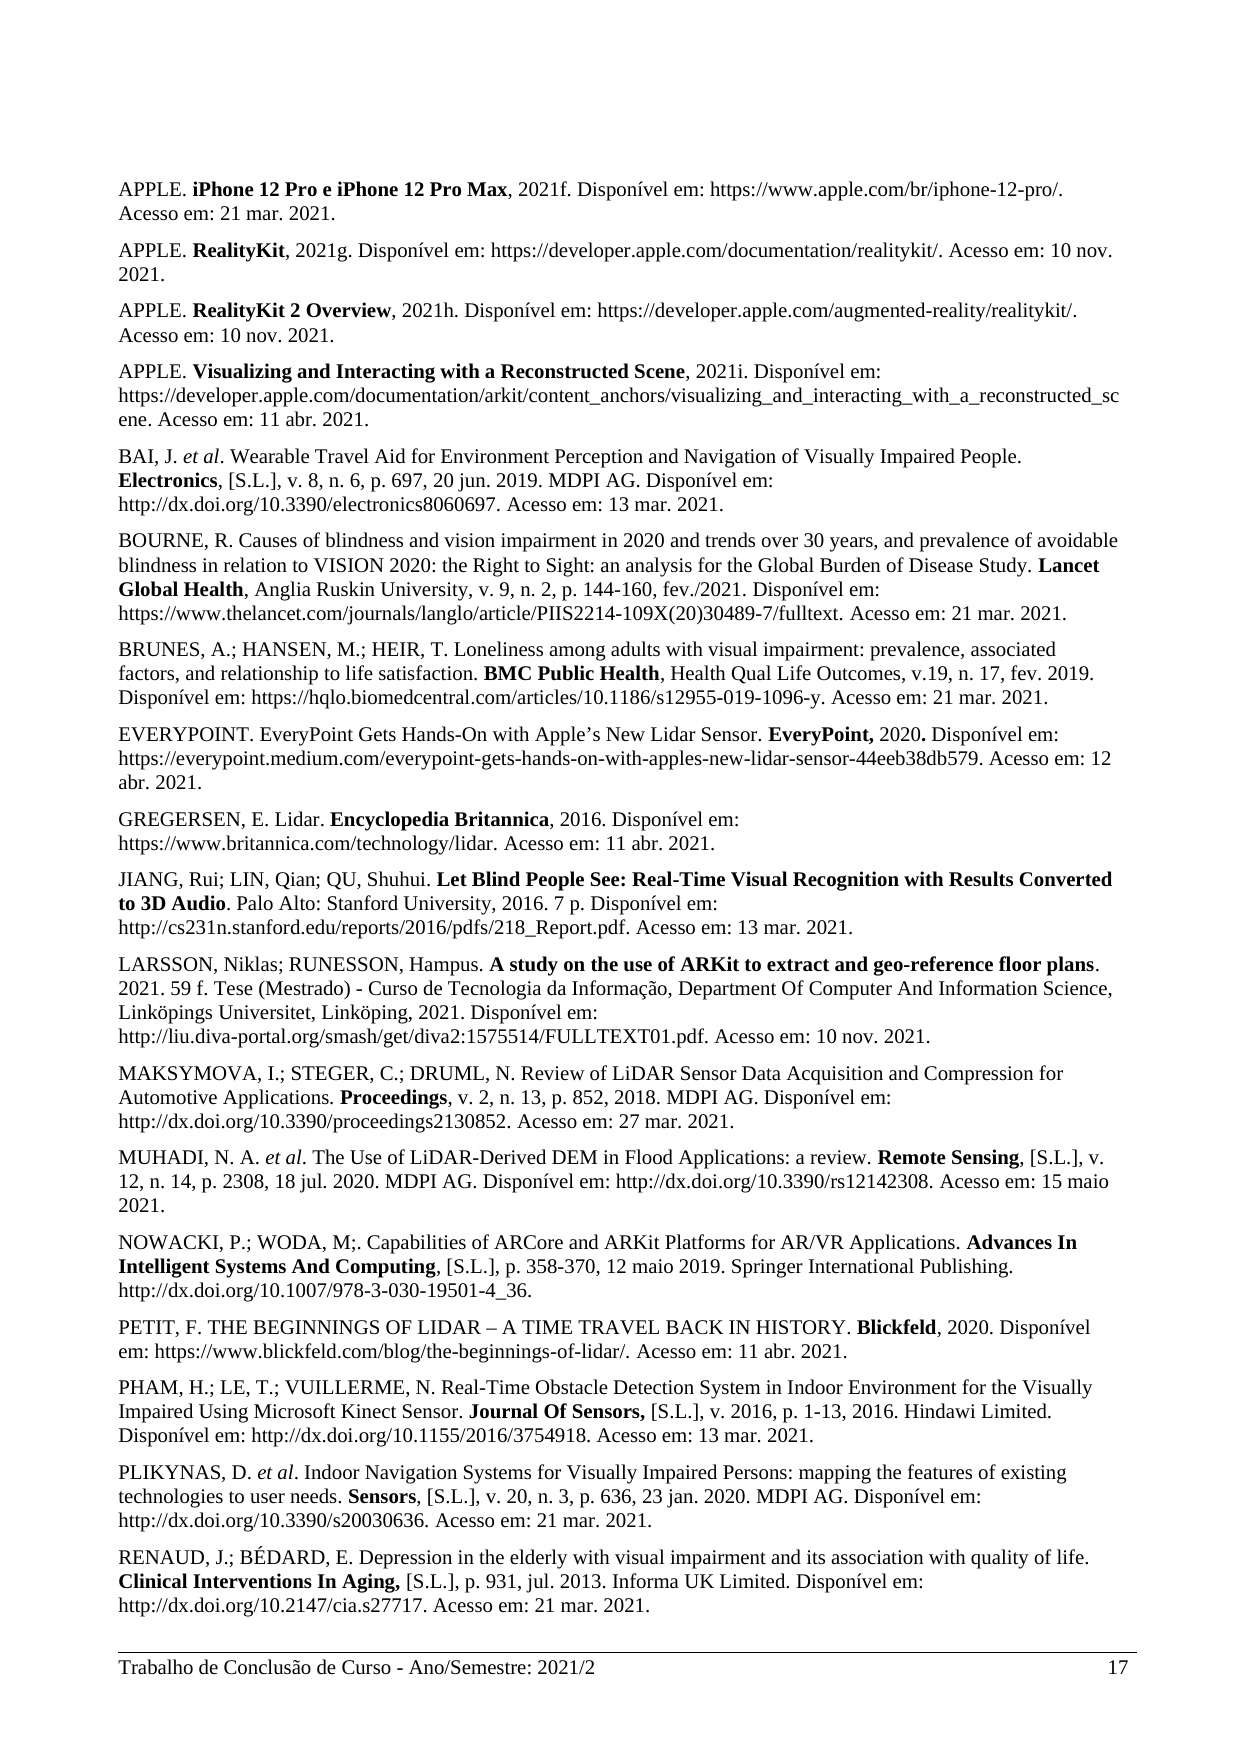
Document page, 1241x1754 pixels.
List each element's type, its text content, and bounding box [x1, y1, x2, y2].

text APPLE. RealityKit, 2021g. Disponível em: https://developer.apple.com/documentation/realitykit/. Acesso em: 10 nov. 2021. [118, 238, 1122, 286]
text JIANG, Rui; LIN, Qian; QU, Shuhui. Let Blind People See: Real-Time Visual Recognition with Results Converted to 3D Audio. Palo Alto: Stanford University, 2016. 7 p. Disponível em: http://cs231n.stanford.edu/reports/2016/pdfs/218_Report.pdf. Acesso em: 13 mar. 2021. [118, 867, 1122, 939]
text BRUNES, A.; HANSEN, M.; HEIR, T. Loneliness among adults with visual impairment: prevalence, associated factors, and relationship to life satisfaction. BMC Public Health, Health Qual Life Outcomes, v.19, n. 17, fev. 2019. Disponível em: https://hqlo.biomedcentral.com/articles/10.1186/s12955-019-1096-y. Acesso em: 21 mar. 2021. [118, 637, 1122, 709]
text MUHADI, N. A. et al. The Use of LiDAR-Derived DEM in Flood Applications: a review. Remote Sensing, [S.L.], v. 12, n. 14, p. 2308, 18 jul. 2020. MDPI AG. Disponível em: http://dx.doi.org/10.3390/rs12142308. Acesso em: 15 maio 2021. [118, 1145, 1122, 1217]
text MAKSYMOVA, I.; STEGER, C.; DRUML, N. Review of LiDAR Sensor Data Acquisition and Compression for Automotive Applications. Proceedings, v. 2, n. 13, p. 852, 2018. MDPI AG. Disponível em: http://dx.doi.org/10.3390/proceedings2130852. Acesso em: 27 mar. 2021. [118, 1061, 1122, 1133]
text APPLE. RealityKit 2 Overview, 2021h. Disponível em: https://developer.apple.com/augmented-reality/realitykit/. Acesso em: 10 nov. 2021. [118, 298, 1122, 347]
text GREGERSEN, E. Lidar. Encyclopedia Britannica, 2016. Disponível em: https://www.britannica.com/technology/lidar. Acesso em: 11 abr. 2021. [118, 807, 1122, 855]
text RENAUD, J.; BÉDARD, E. Depression in the elderly with visual impairment and its association with quality of life. Clinical Interventions In Aging, [S.L.], p. 931, jul. 2013. Informa UK Limited. Disponível em: http://dx.doi.org/10.2147/cia.s27717. Acesso em: 21 mar. 2021. [118, 1545, 1122, 1617]
text LARSSON, Niklas; RUNESSON, Hampus. A study on the use of ARKit to extract and geo-reference floor plans. 2021. 59 f. Tese (Mestrado) - Curso de Tecnologia da Informação, Department Of Computer And Information Science, Linköpings Universitet, Linköping, 2021. Disponível em: http://liu.diva-portal.org/smash/get/diva2:1575514/FULLTEXT01.pdf. Acesso em: 10 nov. 2021. [118, 952, 1122, 1048]
text PHAM, H.; LE, T.; VUILLERME, N. Real-Time Obstacle Detection System in Indoor Environment for the Visually Impaired Using Microsoft Kinect Sensor. Journal Of Sensors, [S.L.], v. 2016, p. 1-13, 2016. Hindawi Limited. Disponível em: http://dx.doi.org/10.1155/2016/3754918. Acesso em: 13 mar. 2021. [118, 1375, 1122, 1447]
text EVERYPOINT. EveryPoint Gets Hands-On with Apple’s New Lidar Sensor. EveryPoint, 2020. Disponível em: https://everypoint.medium.com/everypoint-gets-hands-on-with-apples-new-lidar-sensor-44eeb38db579. Acesso em: 12 abr. 2021. [118, 722, 1122, 794]
text PETIT, F. THE BEGINNINGS OF LIDAR – A TIME TRAVEL BACK IN HISTORY. Blickfeld, 2020. Disponível em: https://www.blickfeld.com/blog/the-beginnings-of-lidar/. Acesso em: 11 abr. 2021. [118, 1315, 1122, 1363]
text APPLE. Visualizing and Interacting with a Reconstructed Scene, 2021i. Disponível em: https://developer.apple.com/documentation/arkit/content_anchors/visualizing_and_interacting_with_a_reconstructed_scene. Acesso em: 11 abr. 2021. [118, 359, 1122, 431]
text APPLE. iPhone 12 Pro e iPhone 12 Pro Max, 2021f. Disponível em: https://www.apple.com/br/iphone-12-pro/. Acesso em: 21 mar. 2021. [118, 177, 1122, 225]
text NOWACKI, P.; WODA, M;. Capabilities of ARCore and ARKit Platforms for AR/VR Applications. Advances In Intelligent Systems And Computing, [S.L.], p. 358-370, 12 maio 2019. Springer International Publishing. http://dx.doi.org/10.1007/978-3-030-19501-4_36. [118, 1230, 1122, 1302]
text BAI, J. et al. Wearable Travel Aid for Environment Perception and Navigation of Visually Impaired People. Electronics, [S.L.], v. 8, n. 6, p. 697, 20 jun. 2019. MDPI AG. Disponível em: http://dx.doi.org/10.3390/electronics8060697. Acesso em: 13 mar. 2021. [118, 444, 1122, 516]
text BOURNE, R. Causes of blindness and vision impairment in 2020 and trends over 30 years, and prevalence of avoidable blindness in relation to VISION 2020: the Right to Sight: an analysis for the Global Burden of Disease Study. Lancet Global Health, Anglia Ruskin University, v. 9, n. 2, p. 144-160, fev./2021. Disponível em: https://www.thelancet.com/journals/langlo/article/PIIS2214-109X(20)30489-7/fulltext. Acesso em: 21 mar. 2021. [118, 528, 1122, 625]
text PLIKYNAS, D. et al. Indoor Navigation Systems for Visually Impaired Persons: mapping the features of existing technologies to user needs. Sensors, [S.L.], v. 20, n. 3, p. 636, 23 jan. 2020. MDPI AG. Disponível em: http://dx.doi.org/10.3390/s20030636. Acesso em: 21 mar. 2021. [118, 1460, 1122, 1532]
